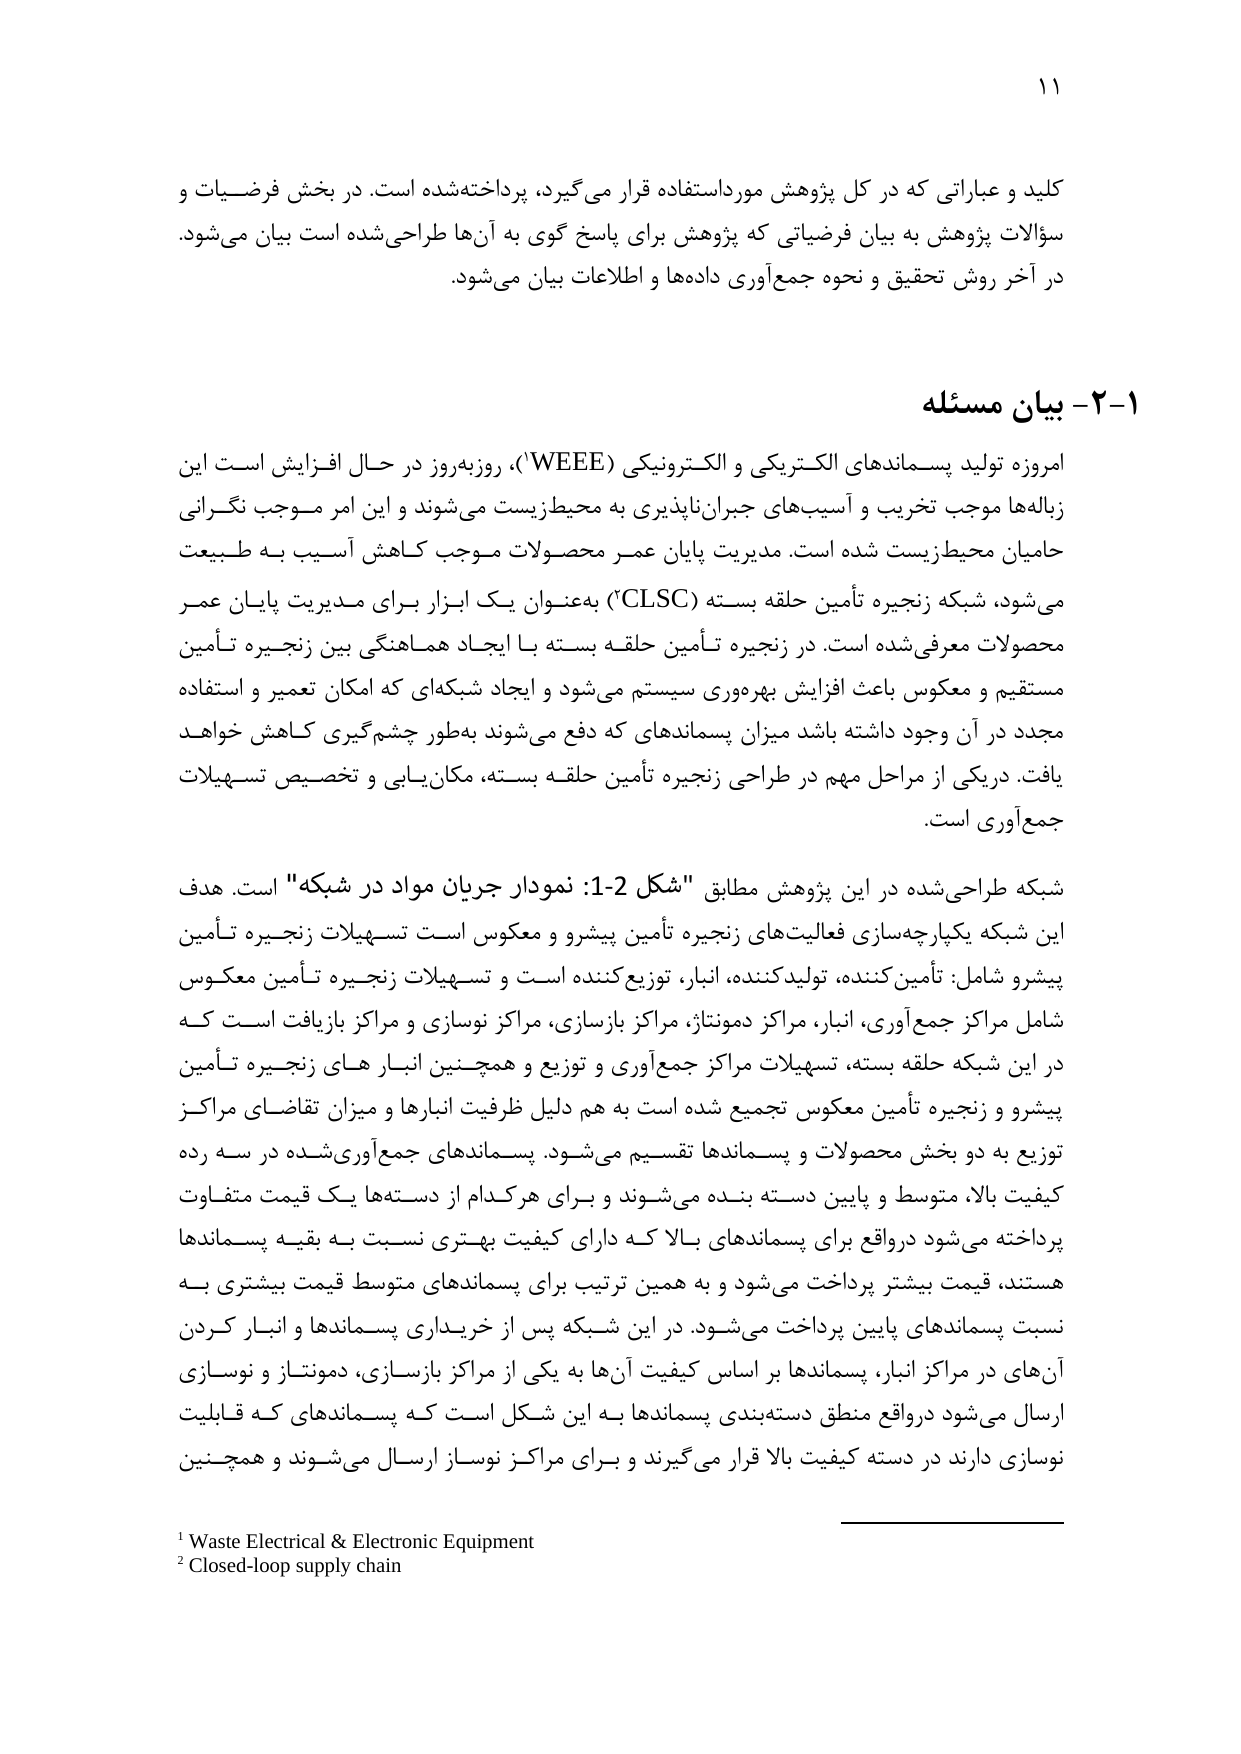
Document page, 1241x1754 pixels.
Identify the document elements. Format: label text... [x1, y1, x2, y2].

text امروزه تولید پسماندهای الکتریکی و الکترونیکی (WEEE)، روزبه‌روز در حال افزایش است این زباله‌ها موجب تخریب و آسیب‌های جبران‌ناپذیری به محیط‌زیست می‌شوند و این امر موجب نگرانی حامیان محیط‌زیست شده است. مدیریت پایان عمر محصولات موجب کاهش آسیب به طبیعت می‌شود، شبکه زنجیره تأمین حلقه بسته (CLSC) به‌عنوان یک ابزار برای مدیریت پایان عمر محصولات معرفی‌شده است. در زنجیره تأمین حلقه بسته با ایجاد هماهنگی بین زنجیره تأمین مستقیم و معکوس باعث افزایش بهره‌وری سیستم می‌شود و ایجاد شبکه‌ای که امکان تعمیر و استفاده مجدد در آن وجود داشته باشد میزان پسماندهای که دفع می‌شوند به‌طور چشم‌گیری کاهش خواهد یافت. دریکی از مراحل مهم در طراحی زنجیره تأمین حلقه بسته، مکان‌یابی و تخصیص تسهیلات جمع‌آوری است. [177, 445, 1063, 836]
subtitle بیان مسئله [177, 388, 1063, 426]
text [177, 867, 1063, 1474]
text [177, 177, 1063, 294]
